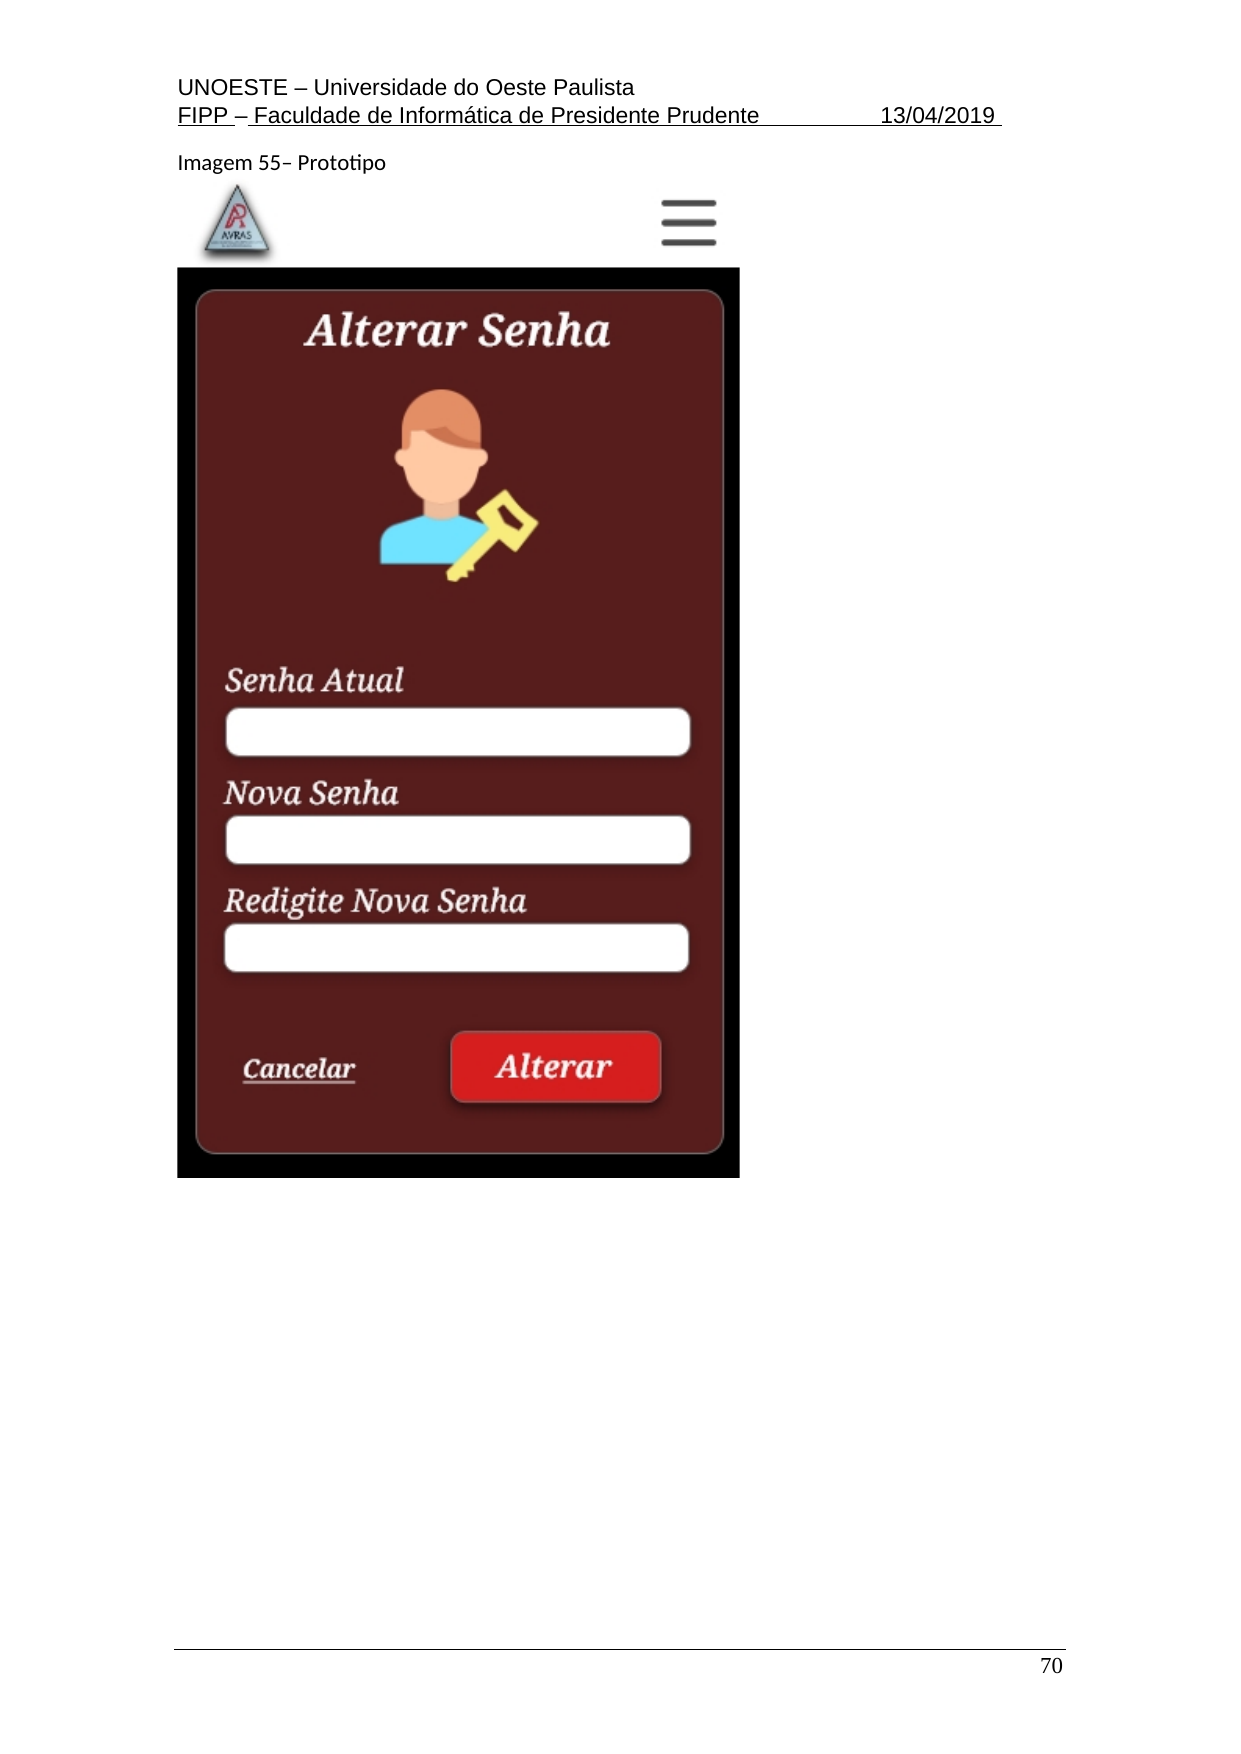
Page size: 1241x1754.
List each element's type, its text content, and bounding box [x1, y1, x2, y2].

text Imagem 55– Prototipo [177, 148, 1063, 176]
picture [177, 177, 740, 1178]
